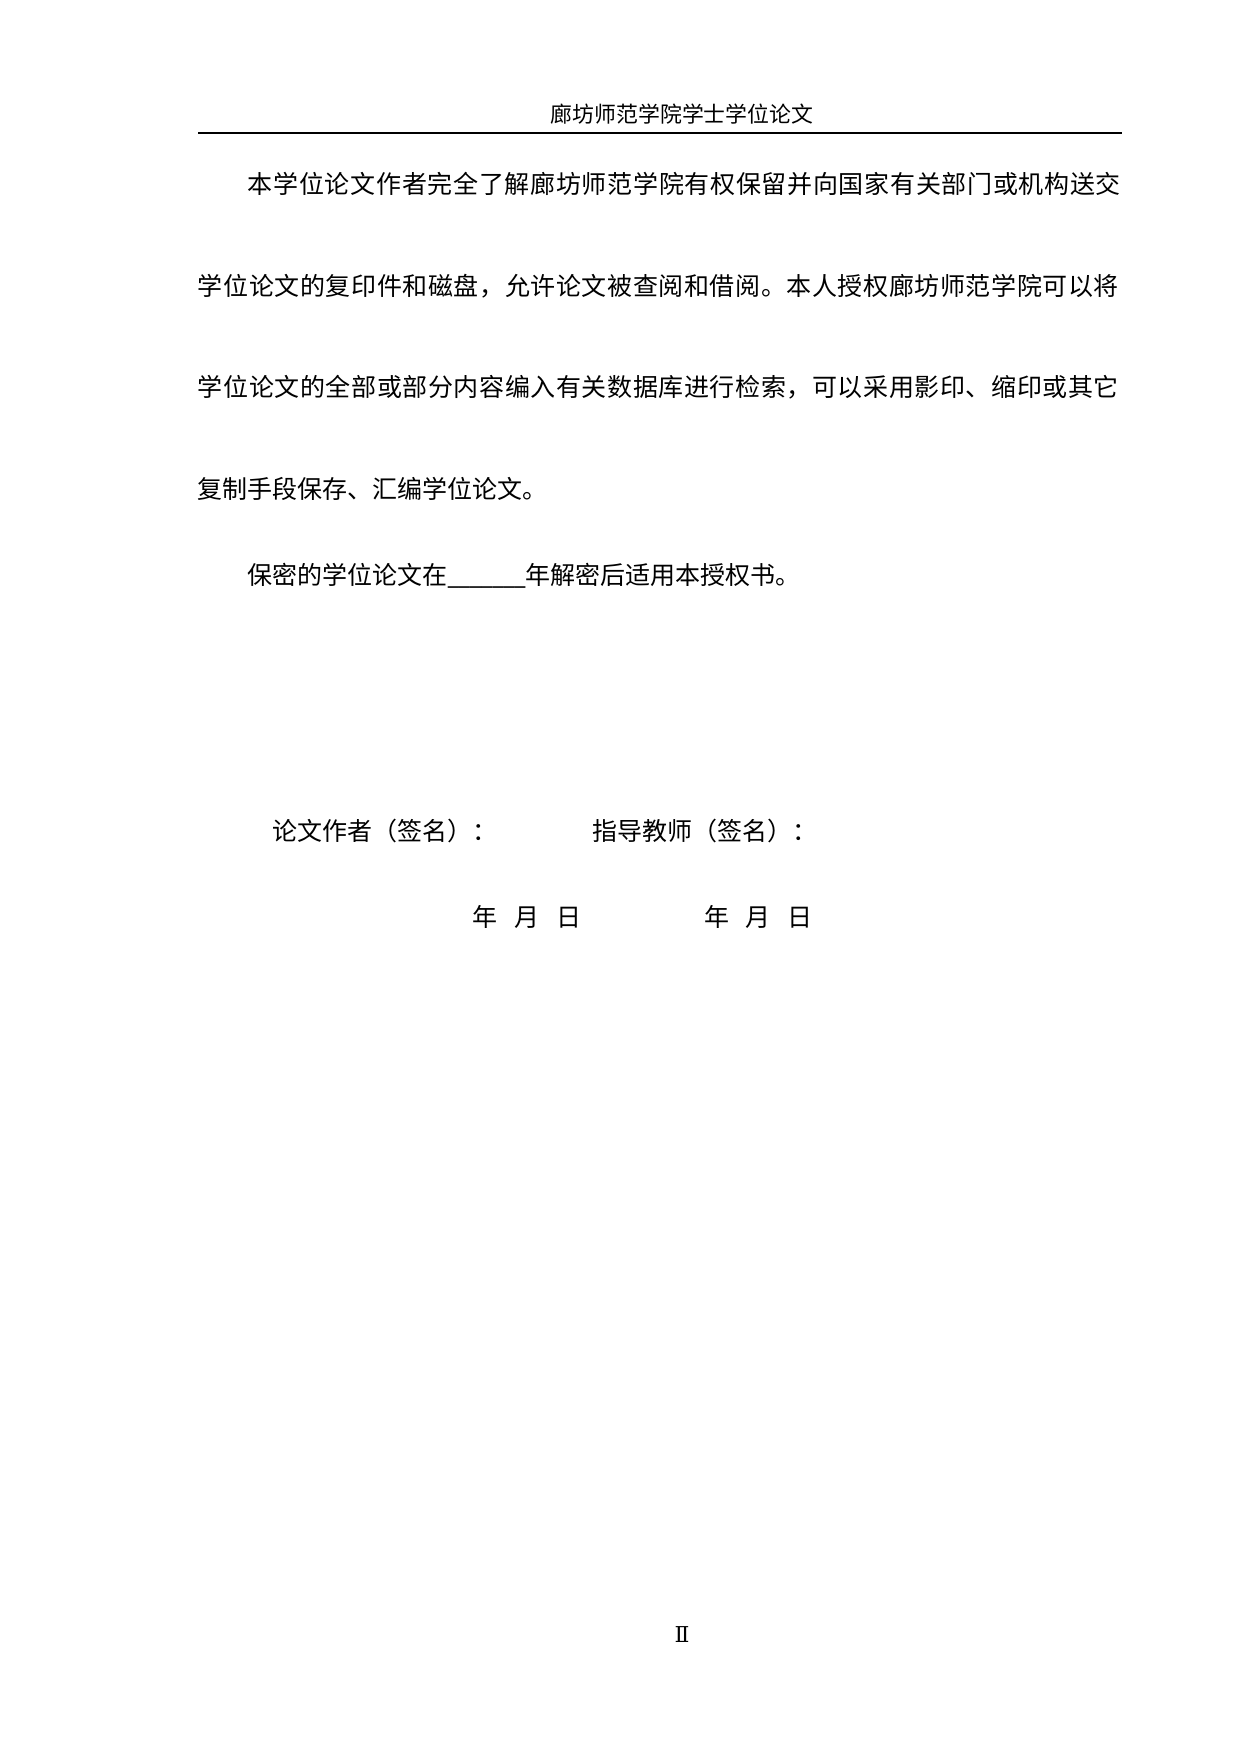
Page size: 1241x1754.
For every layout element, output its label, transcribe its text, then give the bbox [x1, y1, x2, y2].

text 论文作者（签名）： 指导教师（签名）： [198, 796, 1122, 864]
text 本学位论文作者完全了解廊坊师范学院有权保留并向国家有关部门或机构送交学位论文的复印件和磁盘，允许论文被查阅和借阅。本人授权廊坊师范学院可以将学位论文的全部或部分内容编入有关数据库进行检索，可以采用影印、缩印或其它复制手段保存、汇编学位论文。 [198, 148, 1122, 522]
text 年 月 日 年 月 日 [198, 882, 1122, 950]
text 保密的学位论文在_______年解密后适用本授权书。 [198, 540, 1122, 608]
